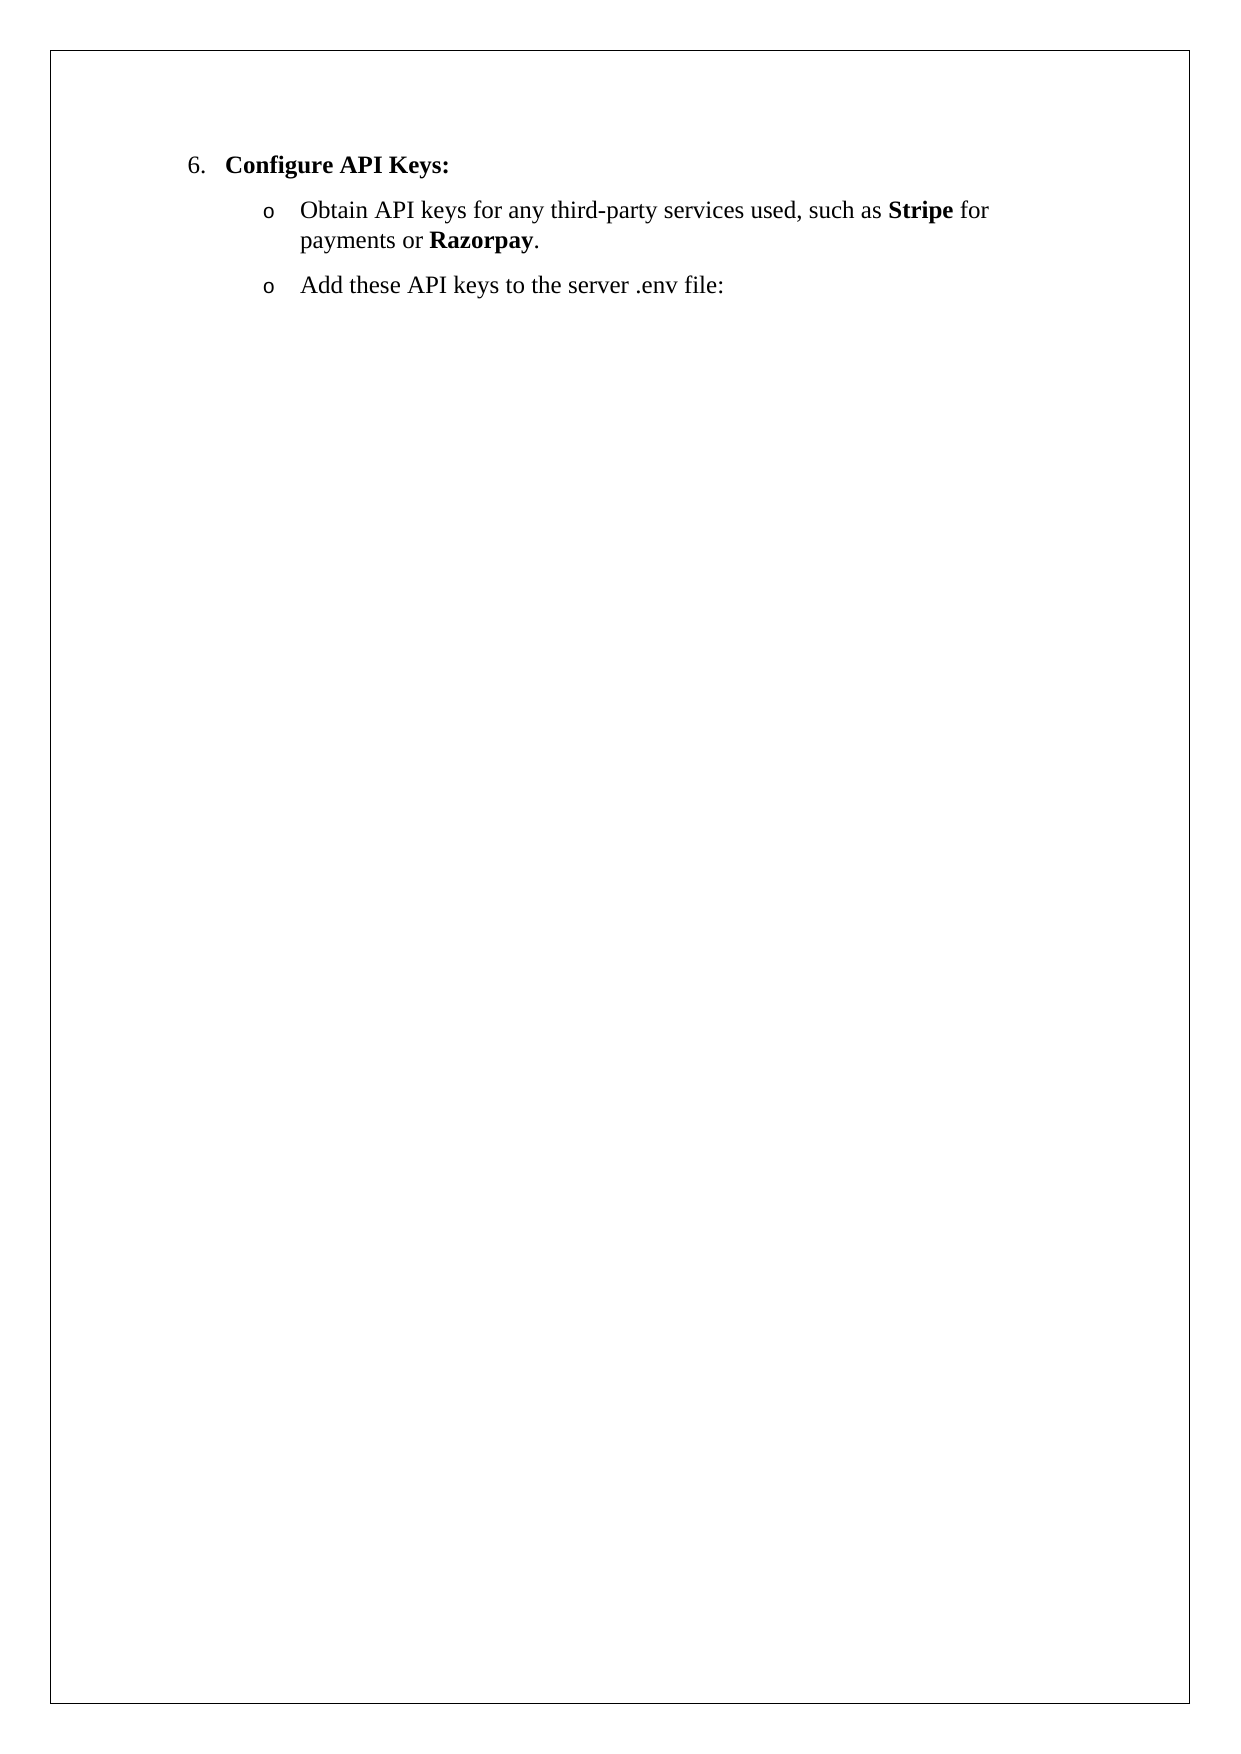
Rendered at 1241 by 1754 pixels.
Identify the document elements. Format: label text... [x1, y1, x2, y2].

list Obtain API keys for any third-party services used, such as Stripe for payments or Razorpay. [262, 195, 1090, 254]
list Configure API Keys: [187, 150, 1090, 179]
list Add these API keys to the server .env file: [262, 270, 1090, 300]
